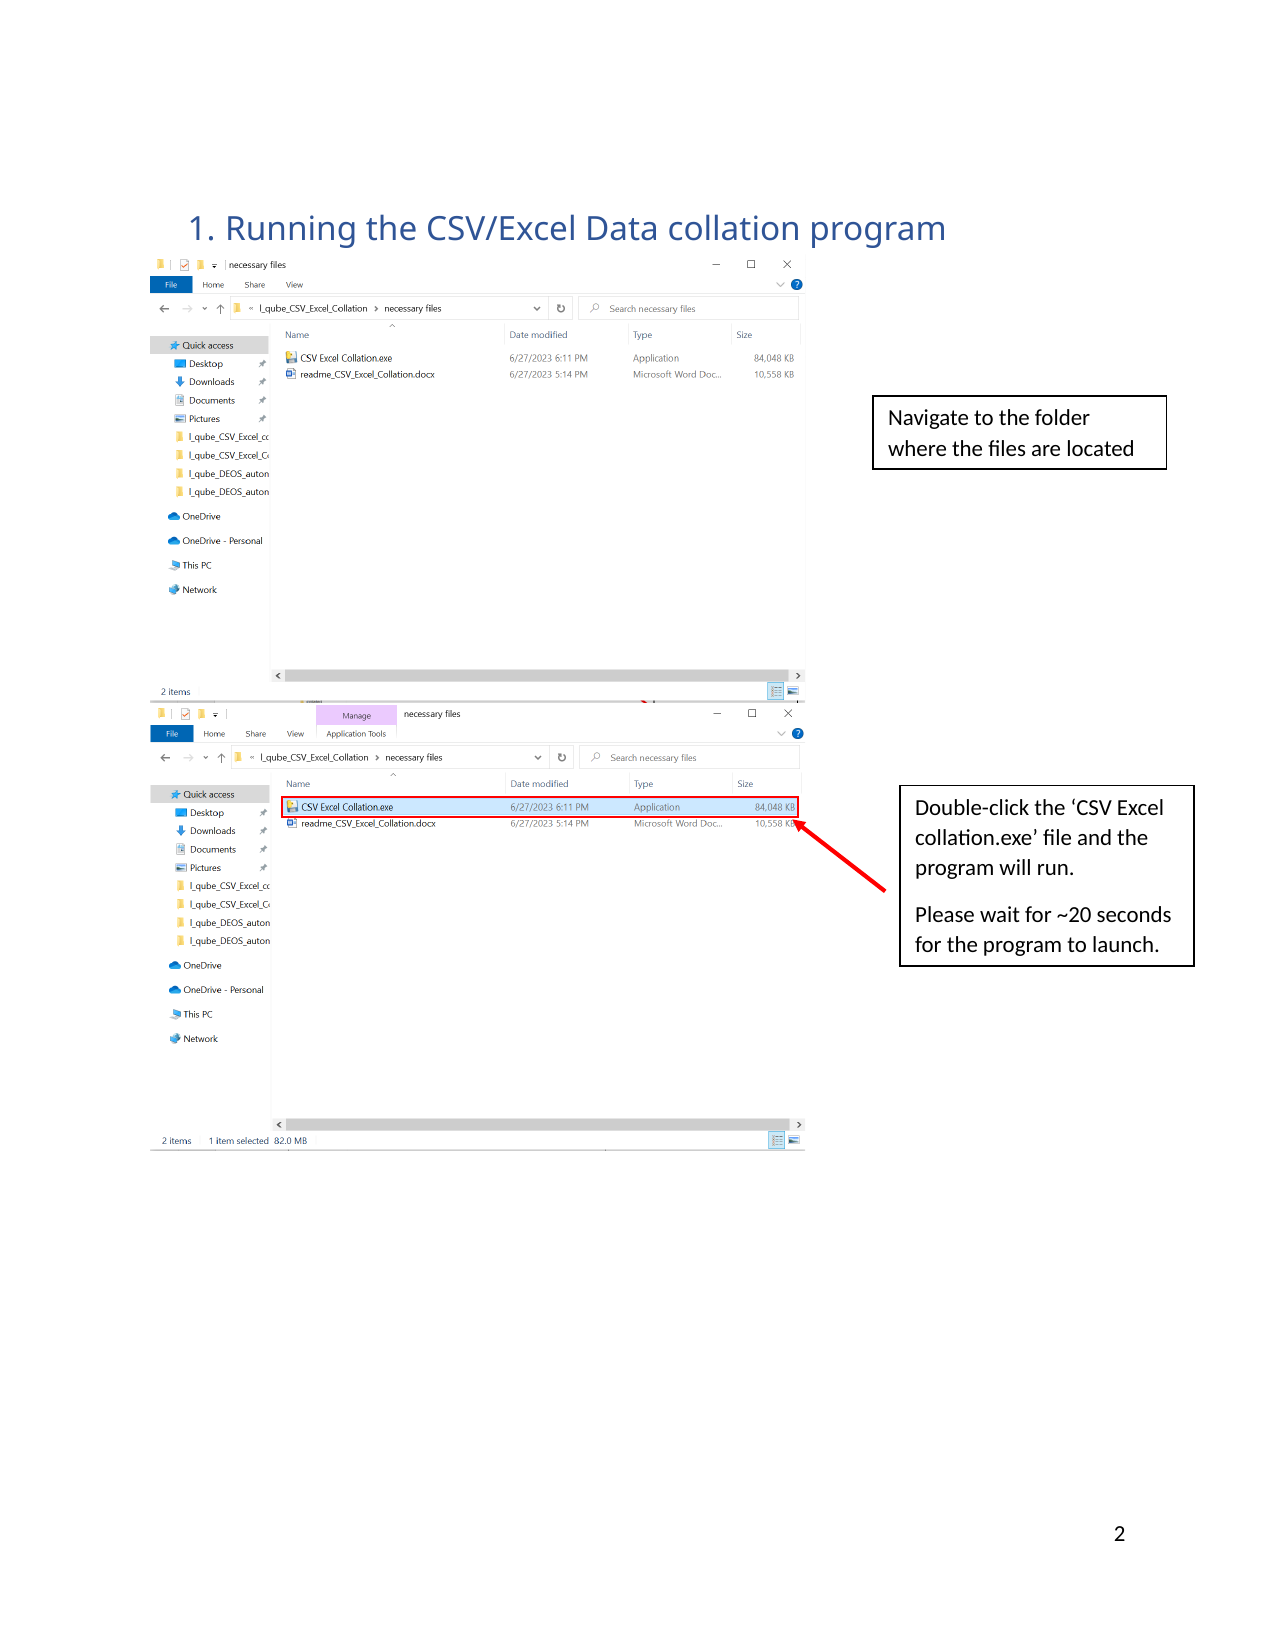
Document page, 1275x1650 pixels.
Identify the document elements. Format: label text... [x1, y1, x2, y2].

picture [150, 254, 806, 703]
picture [150, 704, 806, 1151]
subtitle Running the CSV/Excel Data collation program [187, 205, 1125, 251]
